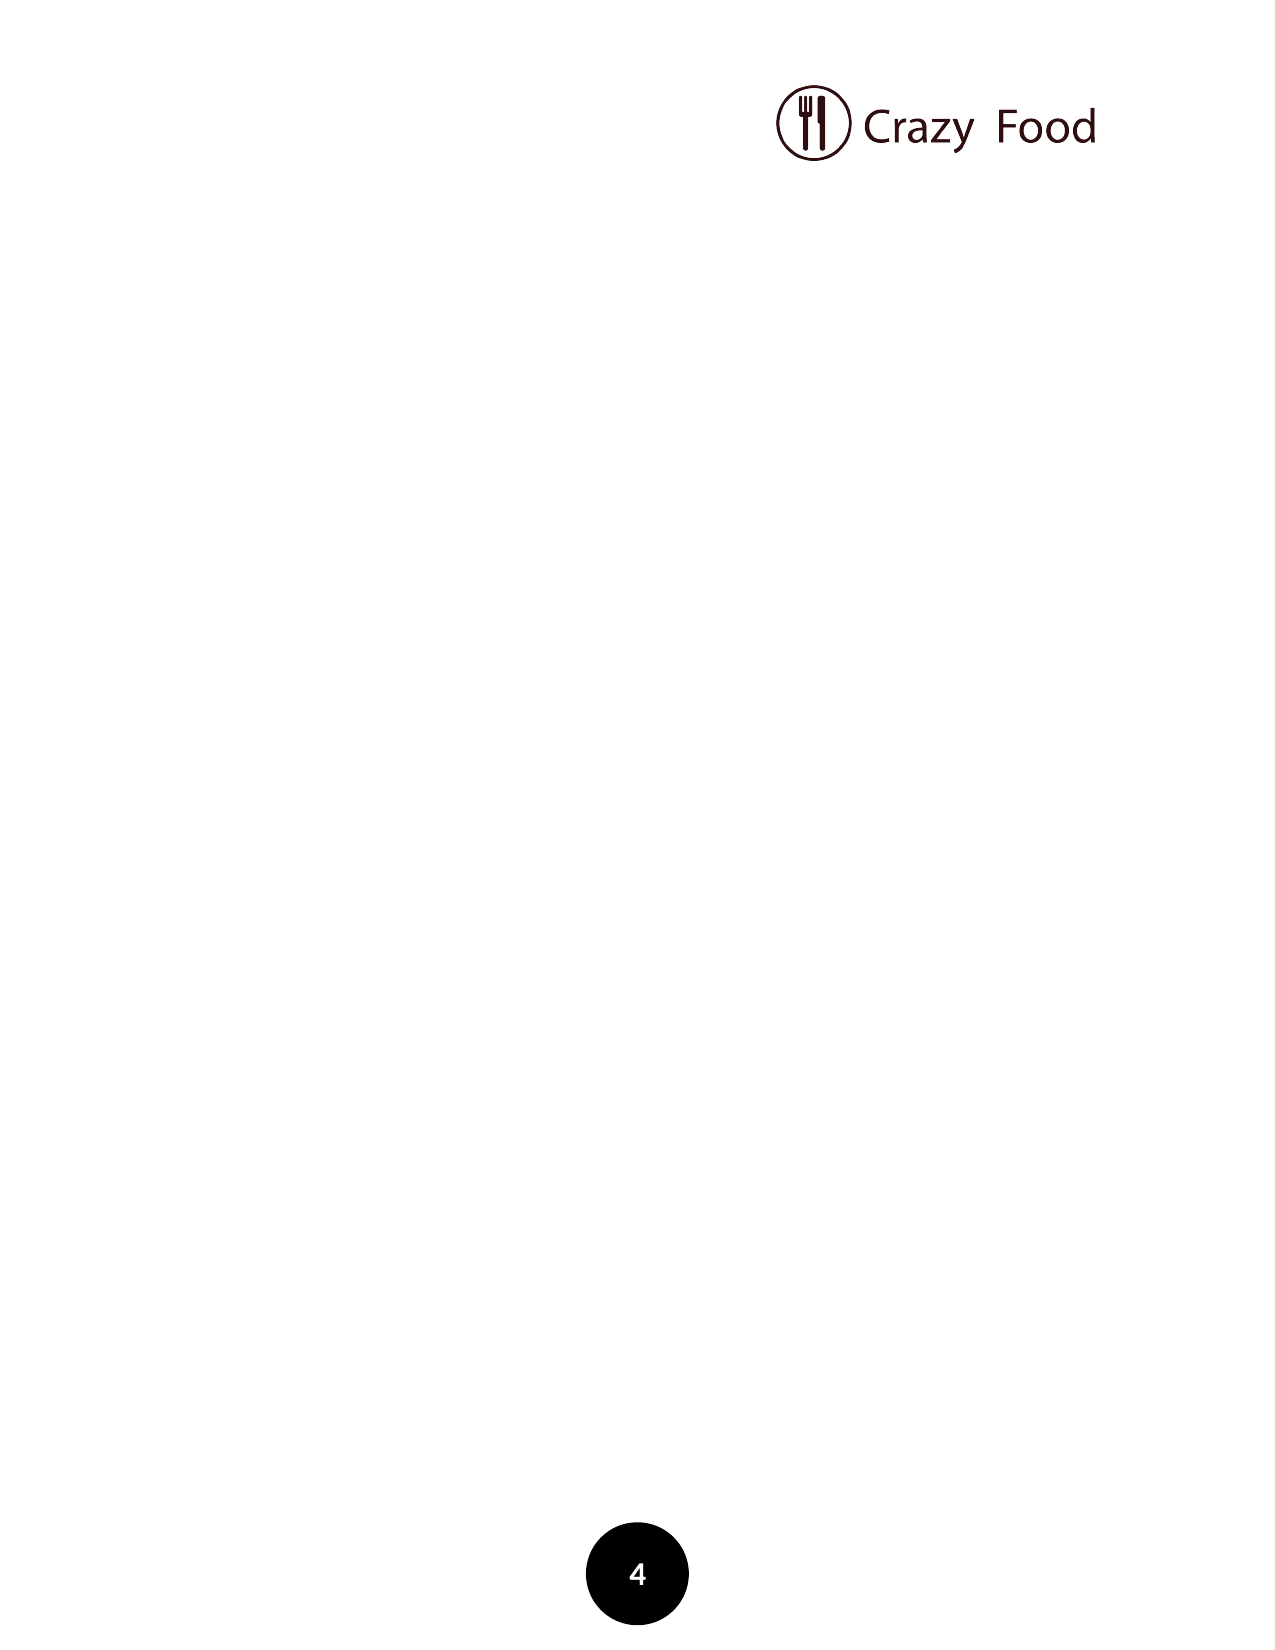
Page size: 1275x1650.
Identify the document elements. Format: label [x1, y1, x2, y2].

picture [761, 73, 1098, 173]
